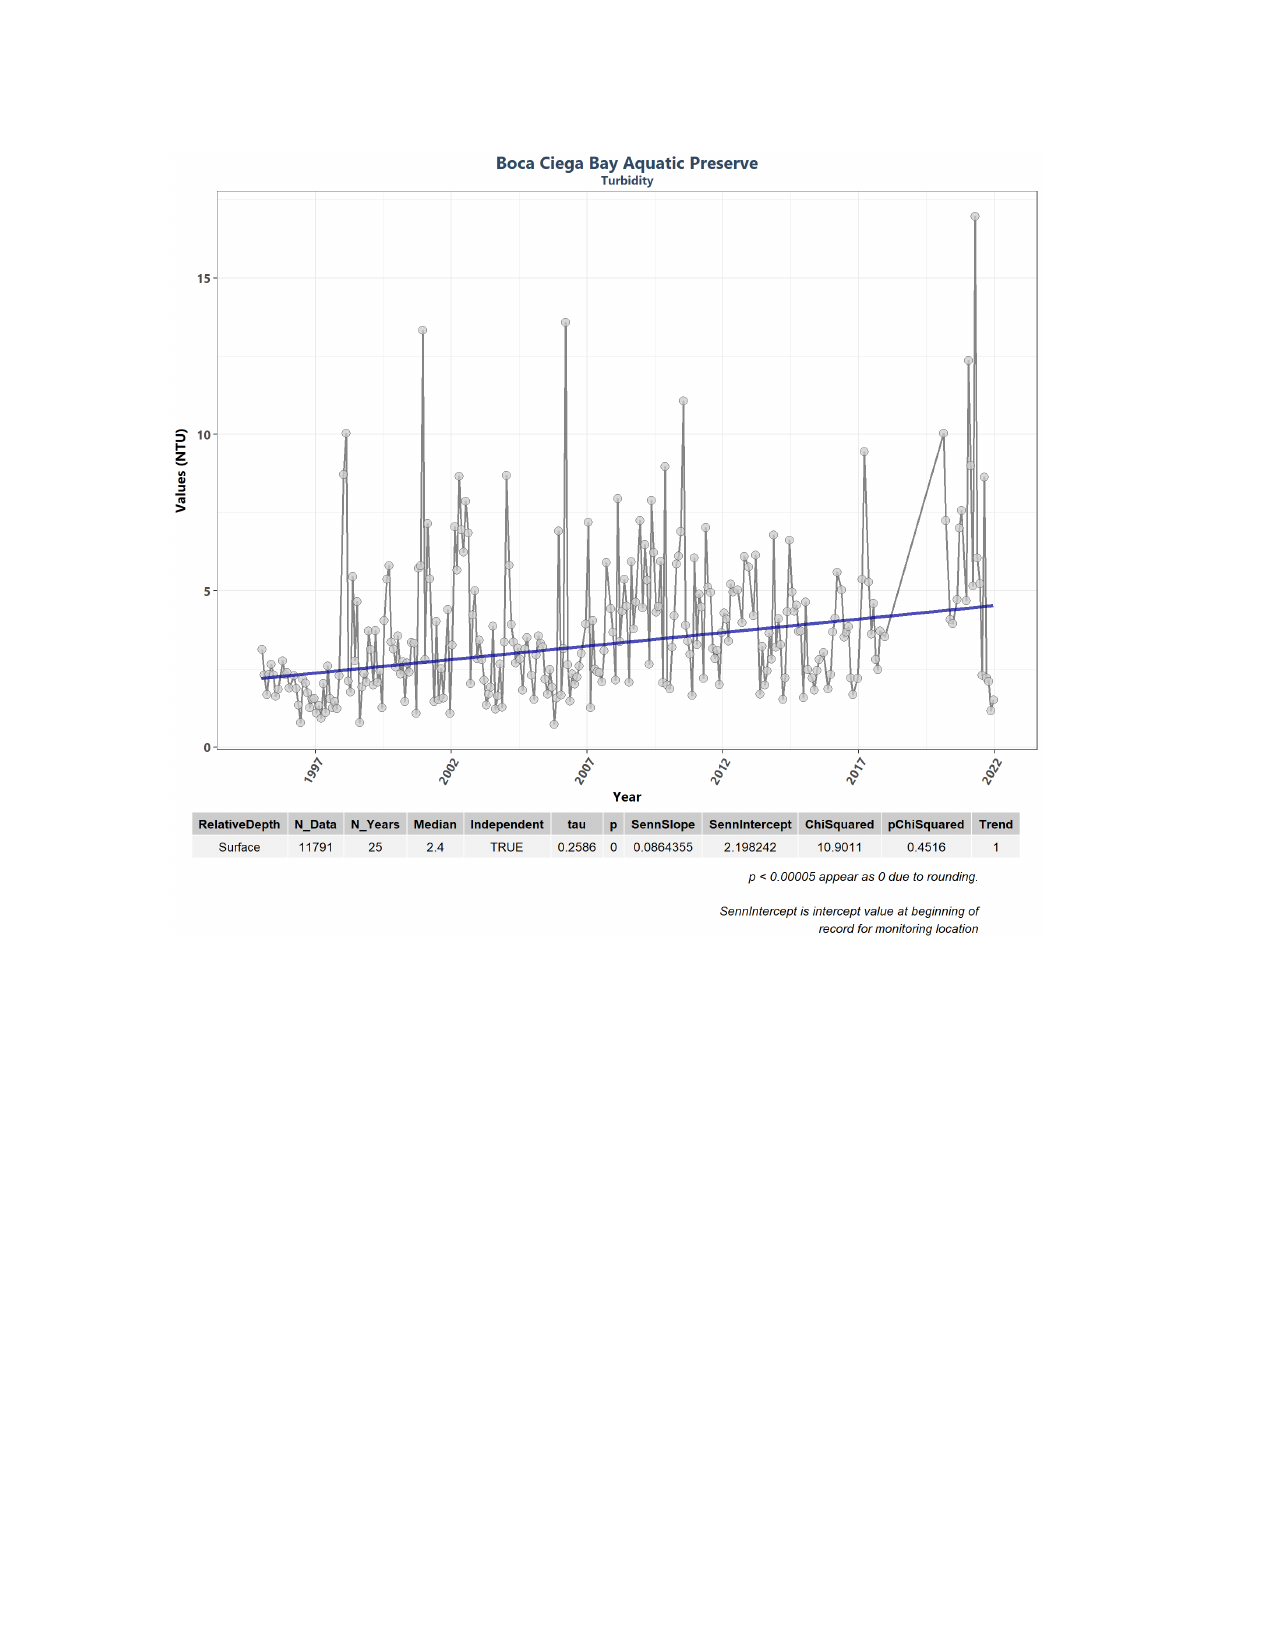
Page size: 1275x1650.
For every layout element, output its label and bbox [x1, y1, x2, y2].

picture [168, 150, 1044, 938]
